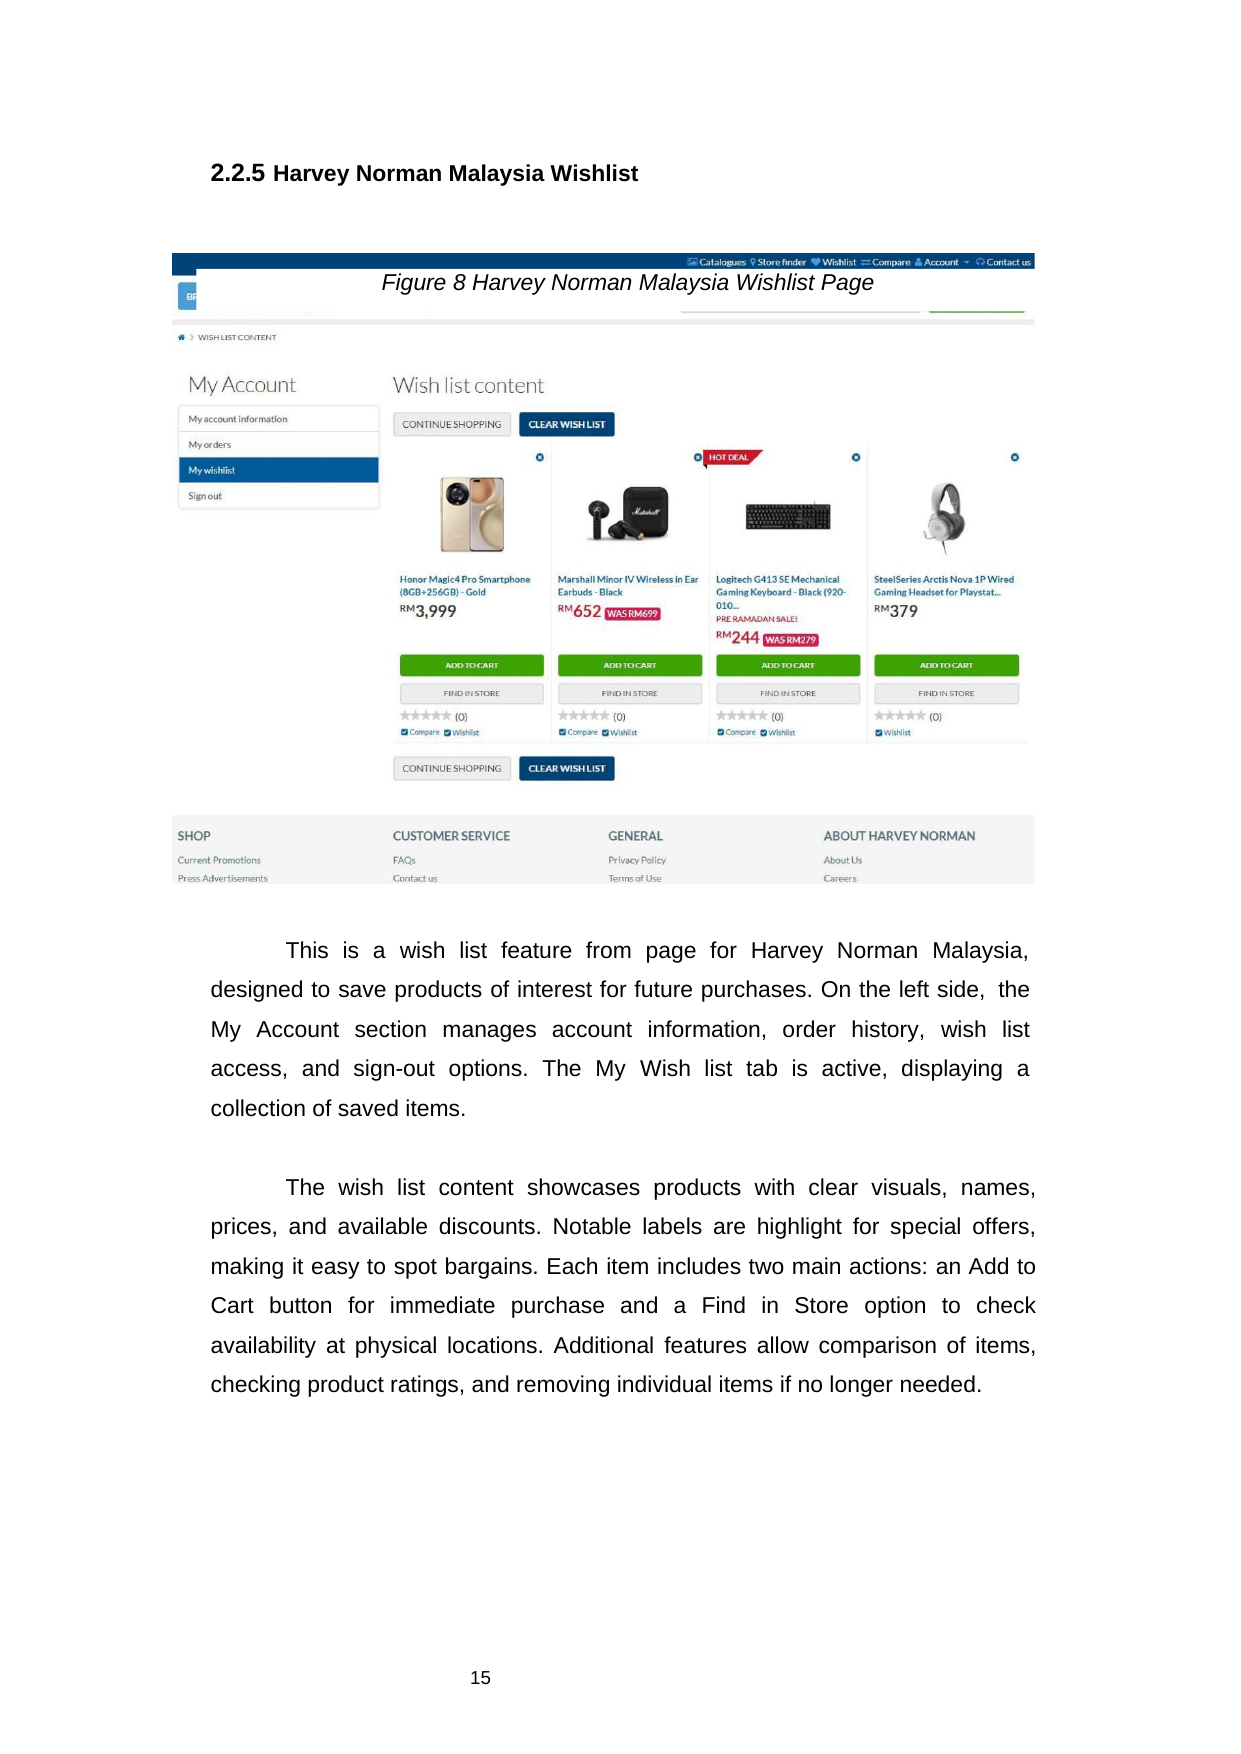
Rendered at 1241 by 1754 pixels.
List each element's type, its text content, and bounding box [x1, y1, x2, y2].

text This is a wish list feature from page for Harvey Norman Malaysia, designed to save products of interest for future purchases. On the left side, the My Account section manages account information, order history, wish list access, and sign-out options. The My Wish list tab is active, displaying a collection of saved items. [210, 937, 1030, 1121]
picture [172, 253, 1035, 884]
subtitle Harvey Norman Malaysia Wishlist [210, 158, 1053, 187]
text The wish list content showcases products with clear visuals, names, prices, and available discounts. Notable labels are highlight for special offers, making it easy to spot bargains. Each item includes two main actions: an Add to Cart button for immediate purchase and a Find in Store option to check availability at physical locations. Additional features allow comparison of items, checking product ratings, and removing individual items if no longer needed. [210, 1174, 1037, 1397]
